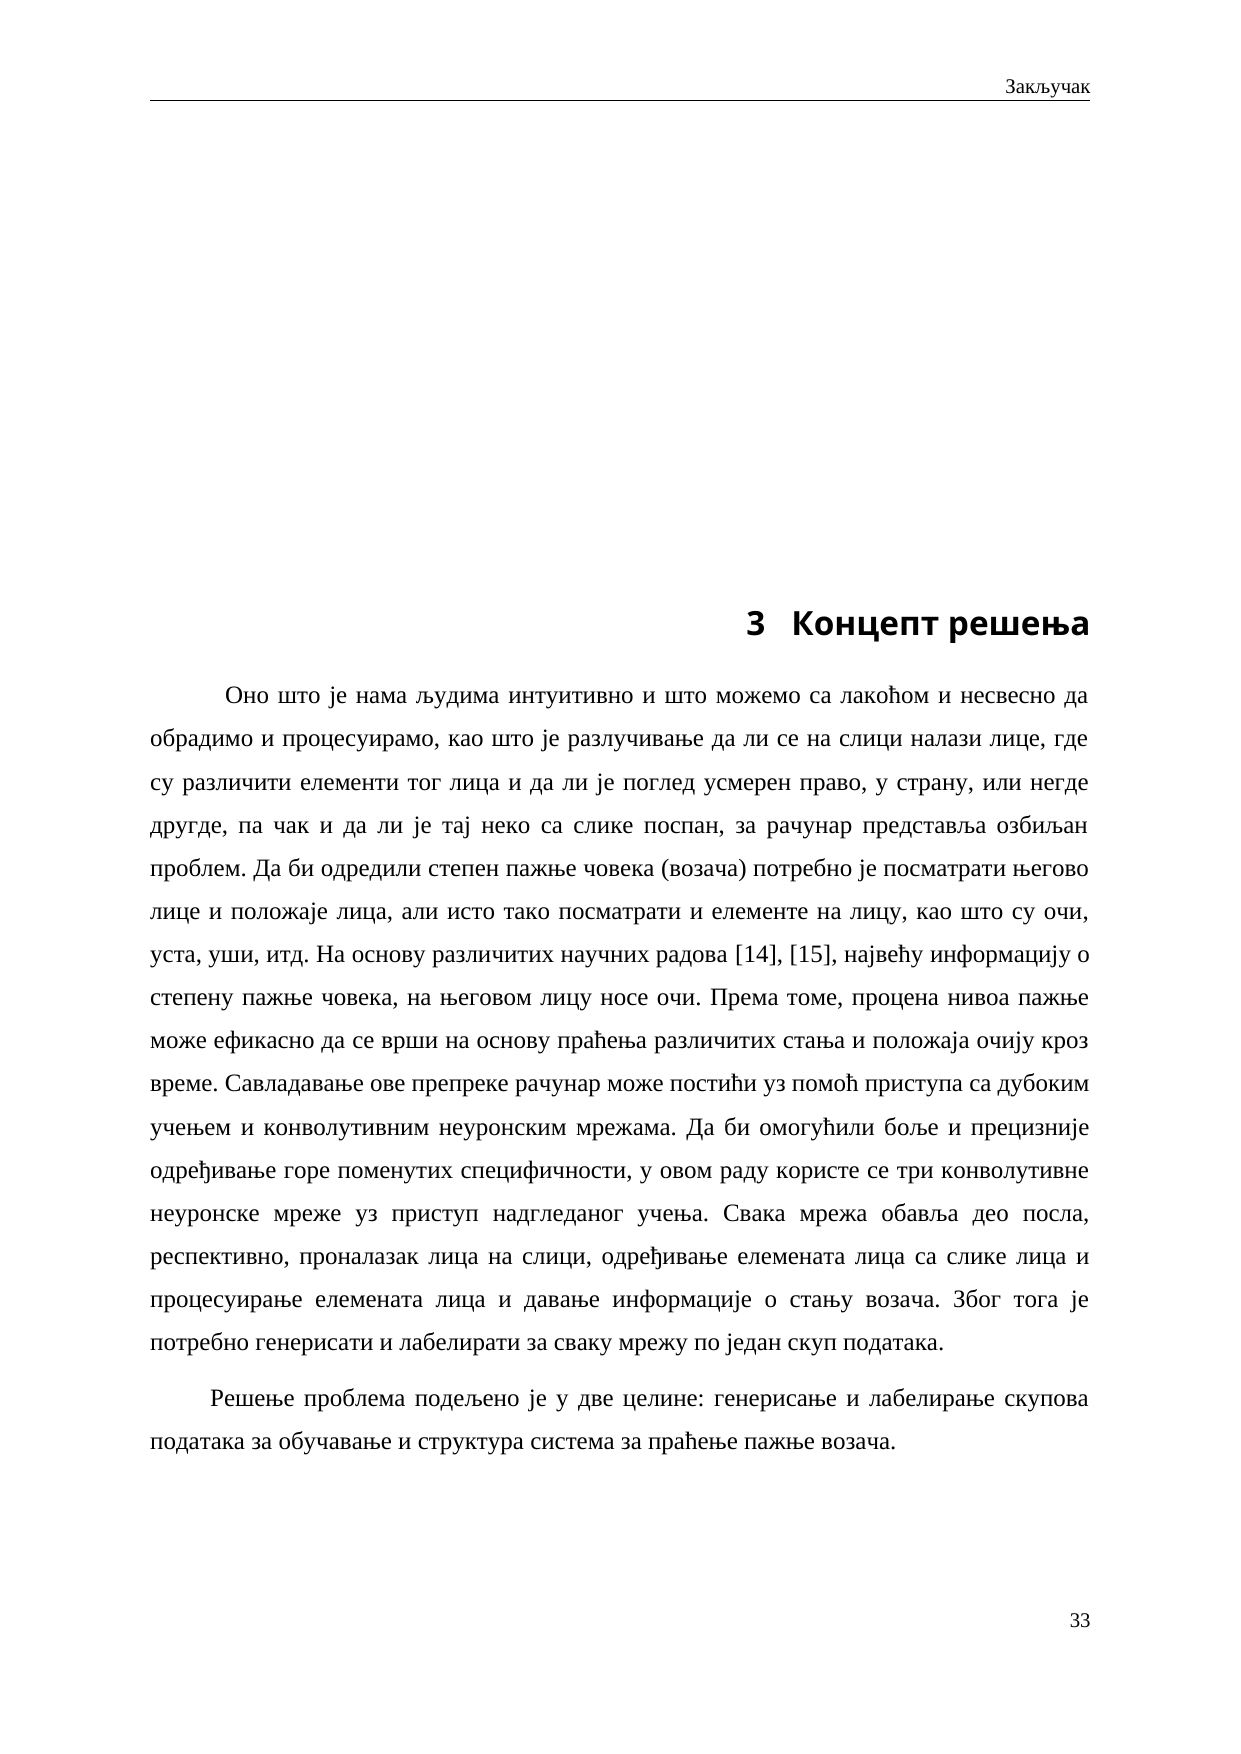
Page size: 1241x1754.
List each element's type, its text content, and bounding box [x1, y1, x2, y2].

text Решење проблема подељено је у две целине: генерисање и лабелирање скупова података за обучавање и структура система за праћење пажње возача. [150, 1383, 1090, 1455]
subtitle Концепт решења [150, 600, 1090, 645]
text Оно што је нама људима интуитивно и што можемо са лакоћом и несвесно да обрадимо и процесуирамо, као што је разлучивање да ли се на слици налази лице, где су различити елементи тог лица и да ли је поглед усмерен право, у страну, или негде другде, па чак и да ли је тај неко са слике поспан, за рачунар представља озбиљан проблем. Да би одредили степен пажње човека (возача) потребно је посматрати његово лице и положаје лица, али исто тако посматрати и елементе на лицу, као што су очи, уста, уши, итд. На основу различитих научних радова [14], [15], највећу информацију о степену пажње човека, на његовом лицу носе очи. Према томе, процена нивоа пажње може ефикасно да се врши на основу праћења различитих стања и положаја очију кроз време. Савладавање ове препреке рачунар може постићи уз помоћ приступа са дубоким учењем и конволутивним неуронским мрежама. Да би омогућили боље и прецизније одређивање горе поменутих специфичности, у овом раду користе се три конволутивне неуронске мреже уз приступ надгледаног учења. Свака мрежа обавља део посла, респективно, проналазак лица на слици, одређивање елемената лица са слике лица и процесуирање елемената лица и давање информације о стању возача. Због тога је потребно генерисати и лабелирати за сваку мрежу по један скуп података. [150, 680, 1090, 1356]
